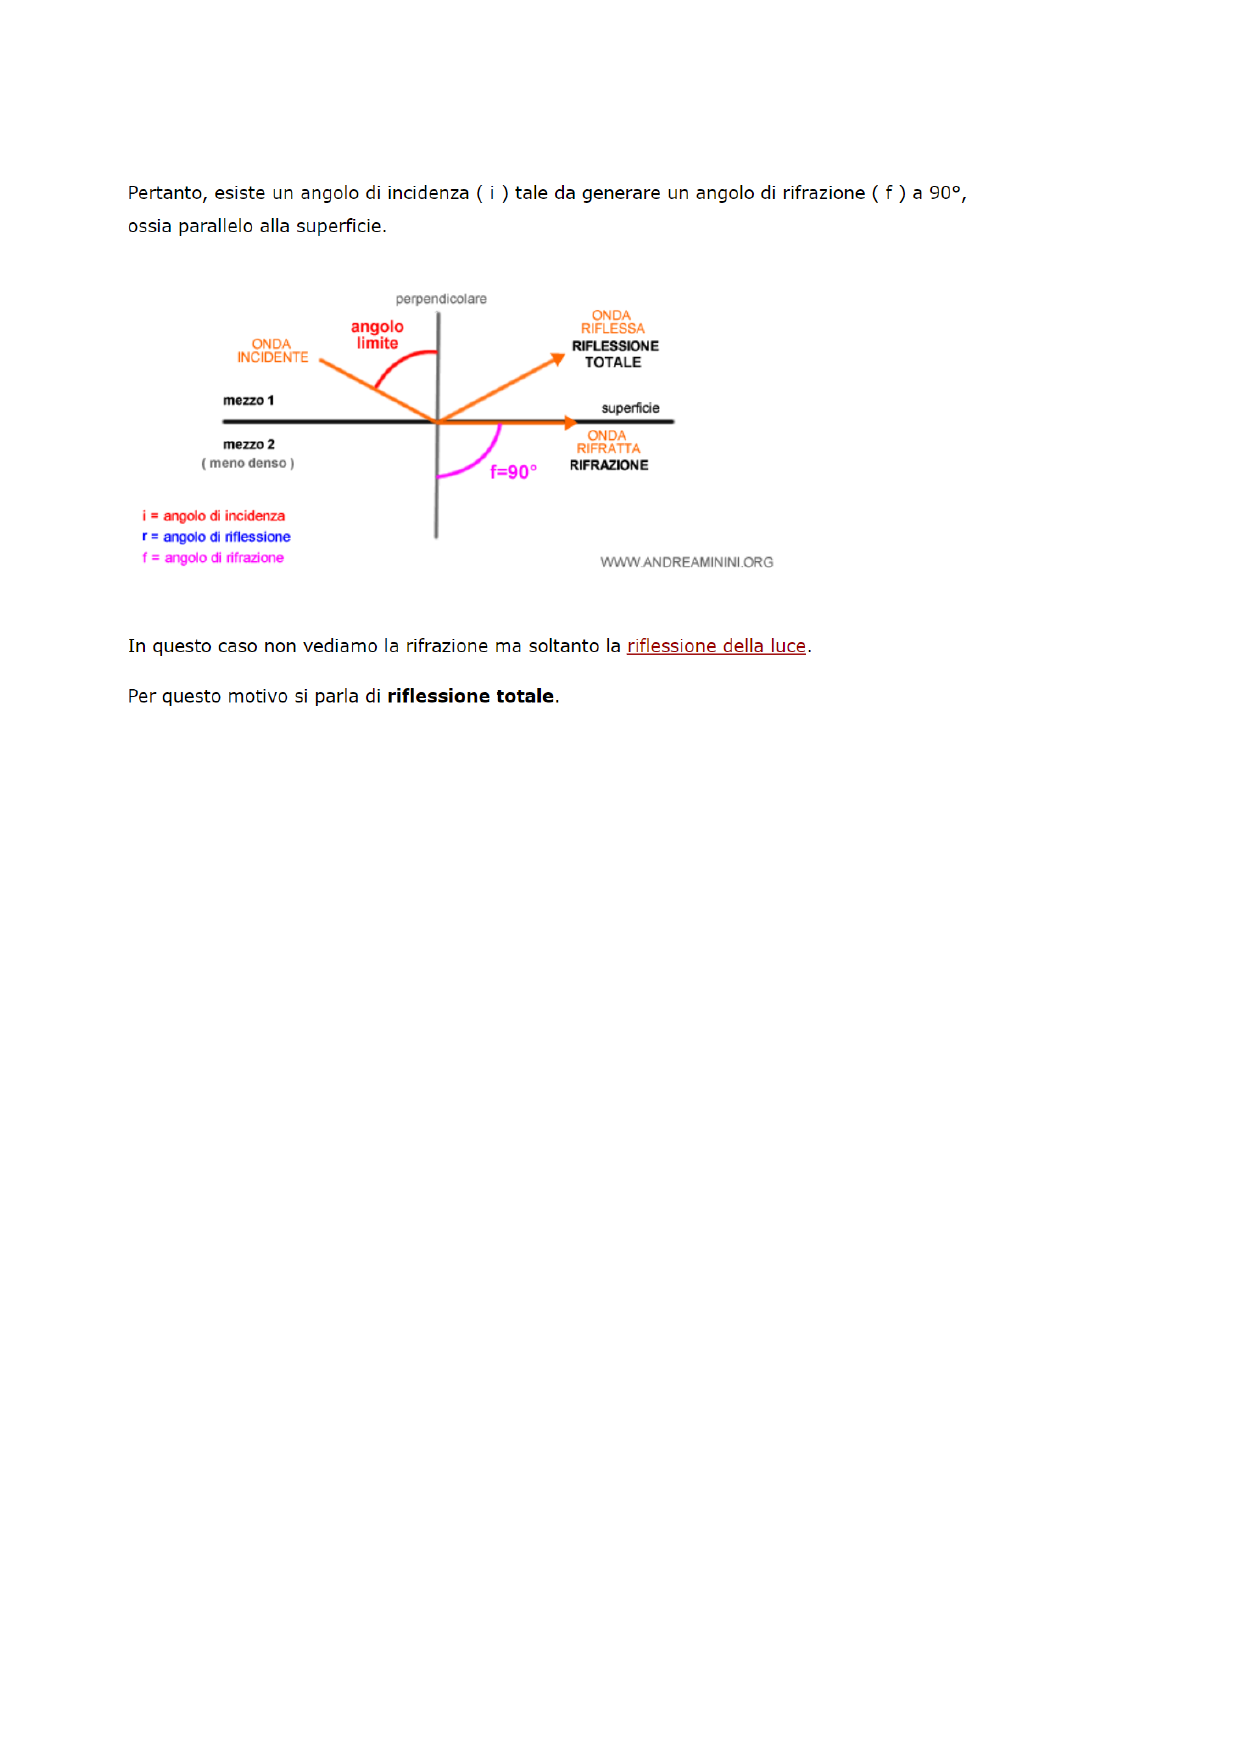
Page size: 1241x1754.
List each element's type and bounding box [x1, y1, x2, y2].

picture [118, 147, 972, 719]
